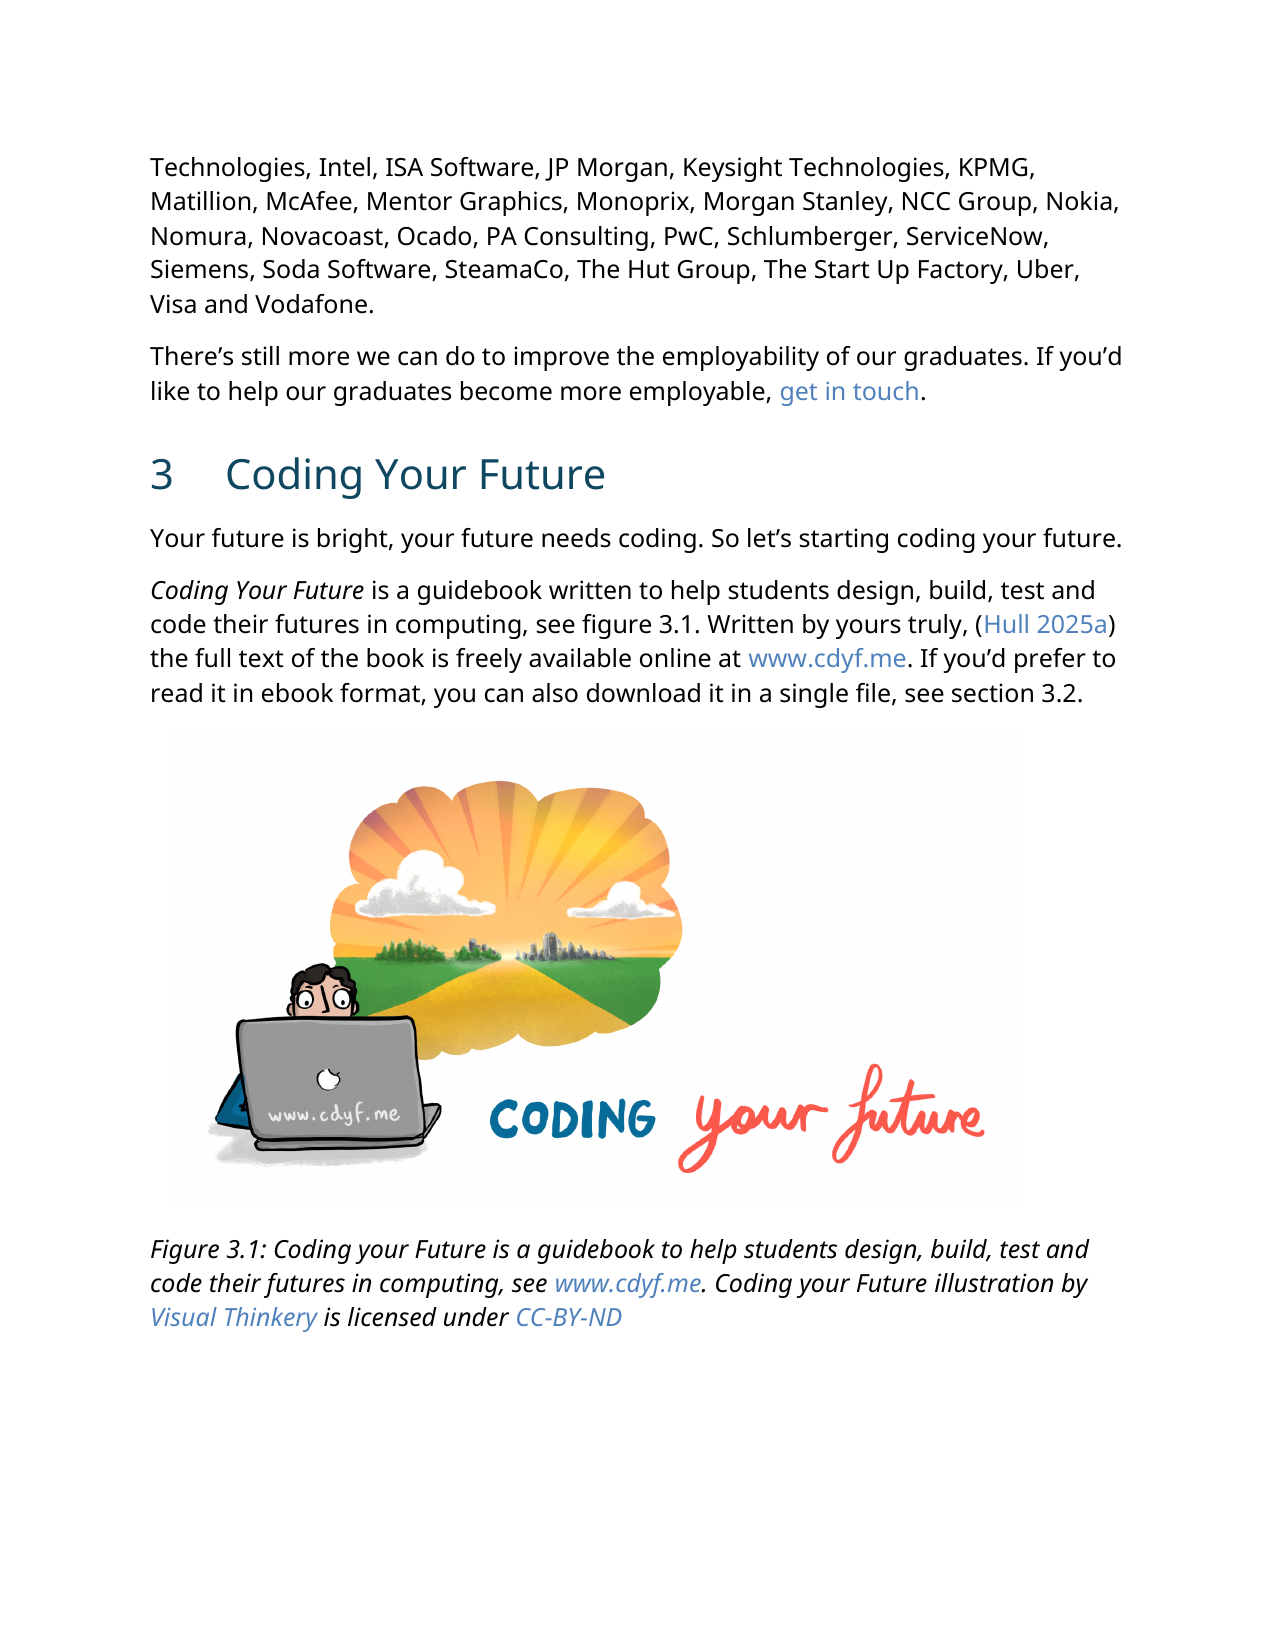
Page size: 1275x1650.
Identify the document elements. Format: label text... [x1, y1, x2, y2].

text Figure 3.1: Coding your Future is a guidebook to help students design, build, test and code their futures in computing, see www.cdyf.me. Coding your Future illustration by Visual Thinkery is licensed under CC-BY-ND [150, 1231, 1125, 1333]
subtitle 3 Coding Your Future [150, 445, 1125, 501]
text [150, 150, 1125, 320]
picture [168, 728, 1027, 1211]
text Coding Your Future is a guidebook written to help students design, build, test and code their futures in computing, see figure 3.1. Written by yours truly, (Hull 2025a) the full text of the book is freely available online at www.cdyf.me. If you’d prefer to read it in ebook format, you can also download it in a single file, see section 3.2. [150, 573, 1125, 709]
text Your future is bright, your future needs coding. So let’s starting coding your future. [150, 520, 1125, 554]
text There’s still more we can do to improve the employability of our graduates. If you’d like to help our graduates become more employable, get in touch. [150, 339, 1125, 407]
